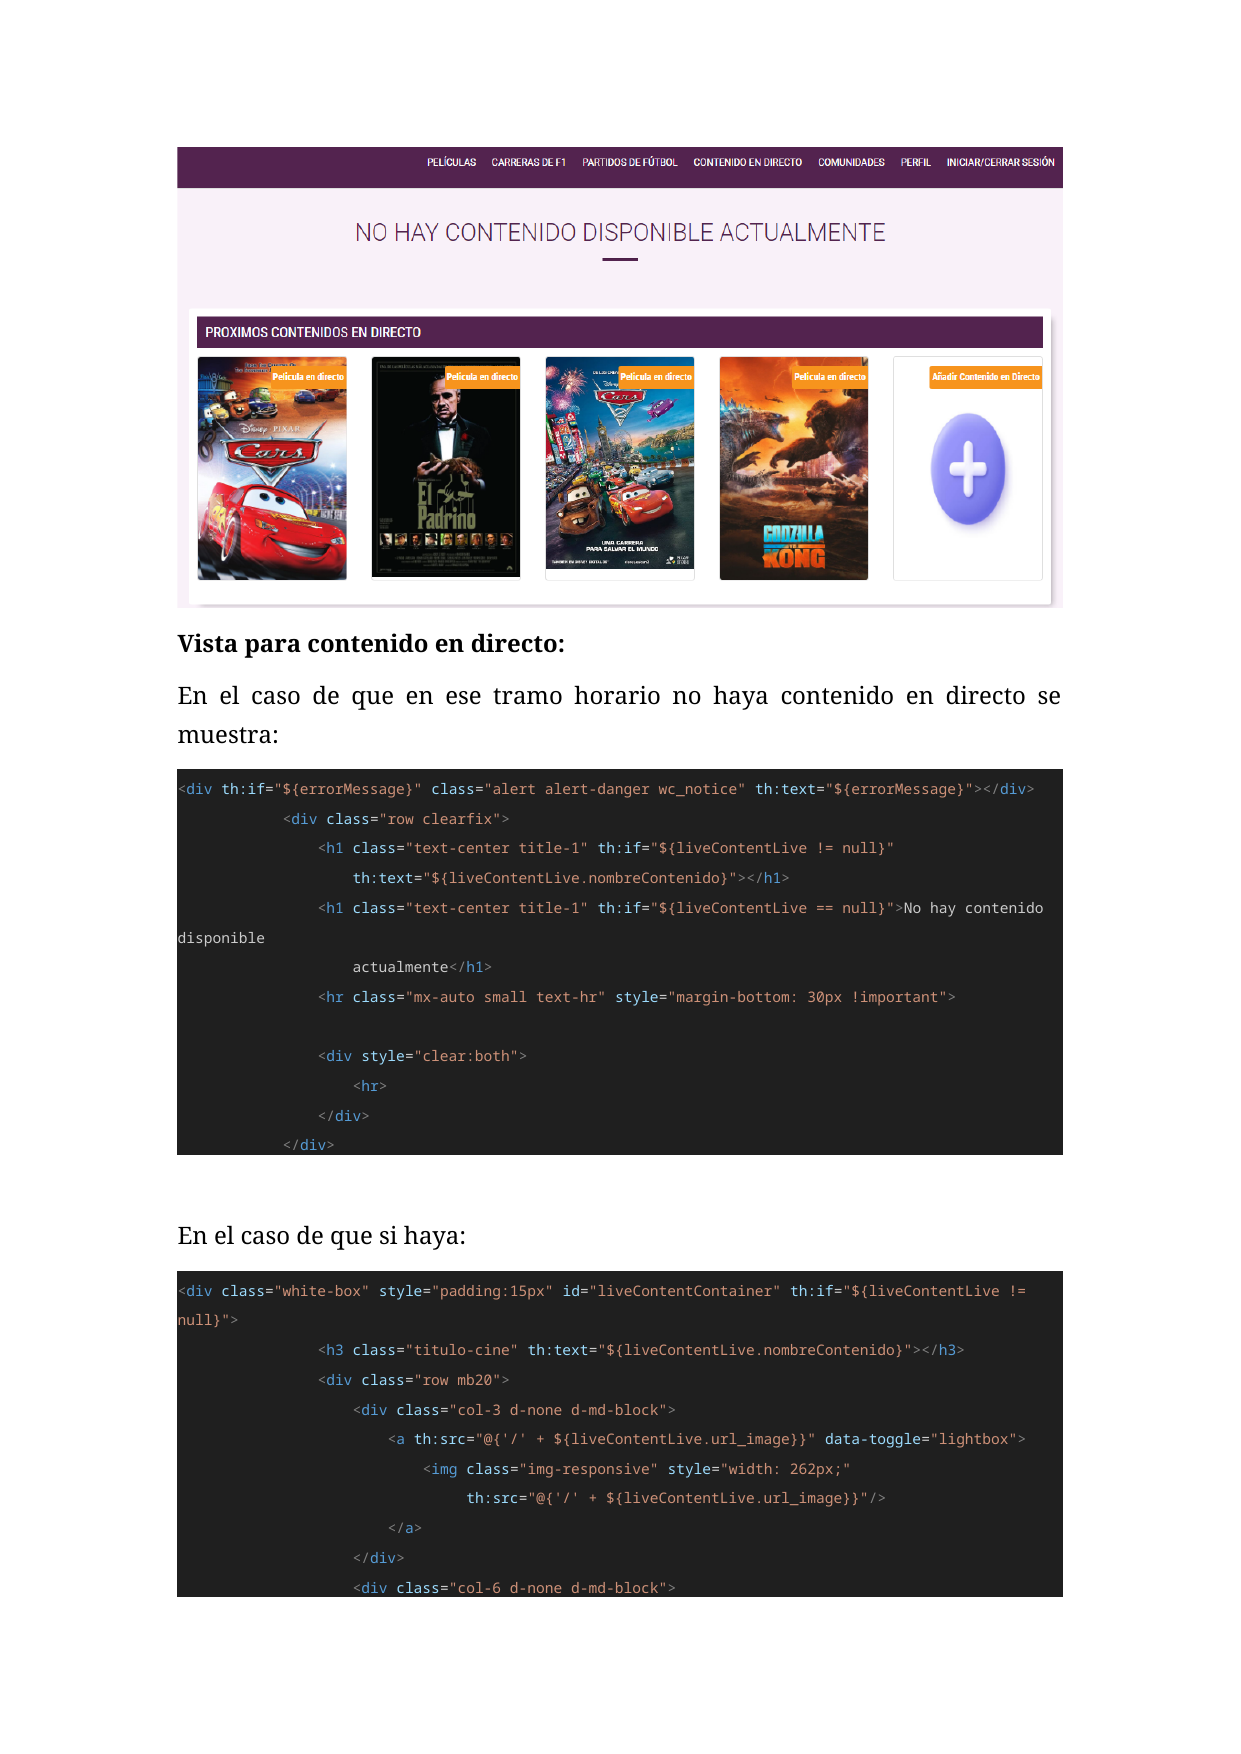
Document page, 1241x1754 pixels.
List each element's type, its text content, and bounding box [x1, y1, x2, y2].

text th:text="${liveContentLive.nombreContenido}"></h1> [177, 858, 1063, 888]
text <h3 class="titulo-cine" th:text="${liveContentLive.nombreContenido}"></h3> [177, 1330, 1063, 1360]
text <div class="col-3 d-none d-md-block"> [177, 1389, 1063, 1419]
text <div class="white-box" style="padding:15px" id="liveContentContainer" th:if="${liveContentLive != null}"> [177, 1271, 1063, 1330]
text Vista para contenido en directo: [177, 627, 1063, 659]
text <img class="img-responsive" style="width: 262px;" [177, 1449, 1063, 1478]
text <h1 class="text-center title-1" th:if="${liveContentLive == null}">No hay contenido disponible [177, 888, 1063, 947]
text <hr class="mx-auto small text-hr" style="margin-bottom: 30px !important"> [177, 977, 1063, 1007]
text En el caso de que si haya: [177, 1219, 1063, 1252]
text <h1 class="text-center title-1" th:if="${liveContentLive != null}" [177, 828, 1063, 858]
picture [177, 147, 1063, 608]
text <div class="row clearfix"> [177, 799, 1063, 828]
text <hr> [177, 1066, 1063, 1096]
text </div> [177, 1096, 1063, 1125]
text <div class="col-6 d-none d-md-block"> [177, 1568, 1063, 1597]
text </div> [177, 1125, 1063, 1155]
text <a th:src="@{'/' + ${liveContentLive.url_image}}" data-toggle="lightbox"> [177, 1419, 1063, 1449]
text <div class="row mb20"> [177, 1360, 1063, 1389]
text <div style="clear:both"> [177, 1036, 1063, 1066]
text th:src="@{'/' + ${liveContentLive.url_image}}"/> [177, 1478, 1063, 1508]
text </a> [177, 1508, 1063, 1538]
text actualmente</h1> [177, 947, 1063, 977]
text </div> [177, 1538, 1063, 1568]
text En el caso de que en ese tramo horario no haya contenido en directo se muestra: [177, 678, 1063, 750]
text <div th:if="${errorMessage}" class="alert alert-danger wc_notice" th:text="${errorMessage}"></div> [177, 769, 1063, 799]
